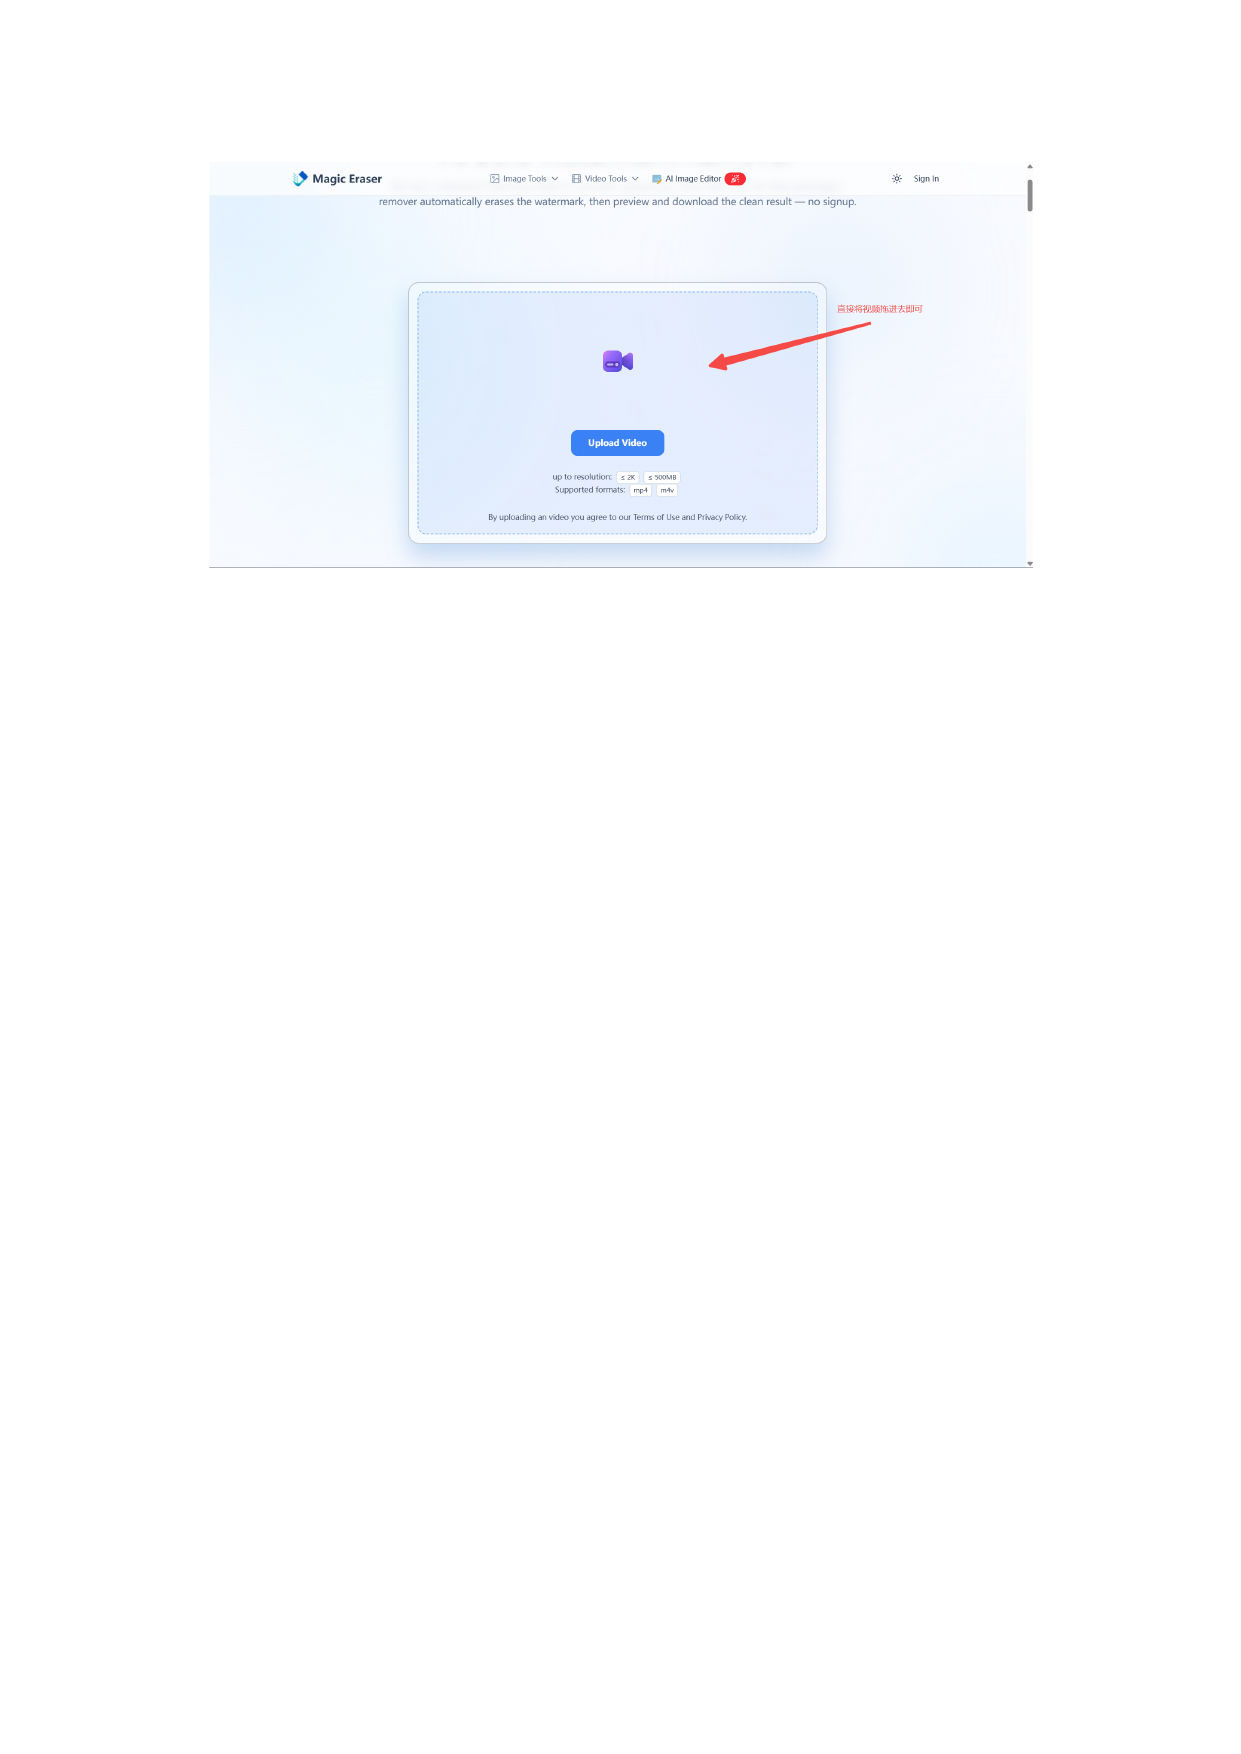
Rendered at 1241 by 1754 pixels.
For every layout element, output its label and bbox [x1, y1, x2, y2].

picture [209, 162, 1034, 568]
text [209, 162, 1053, 584]
